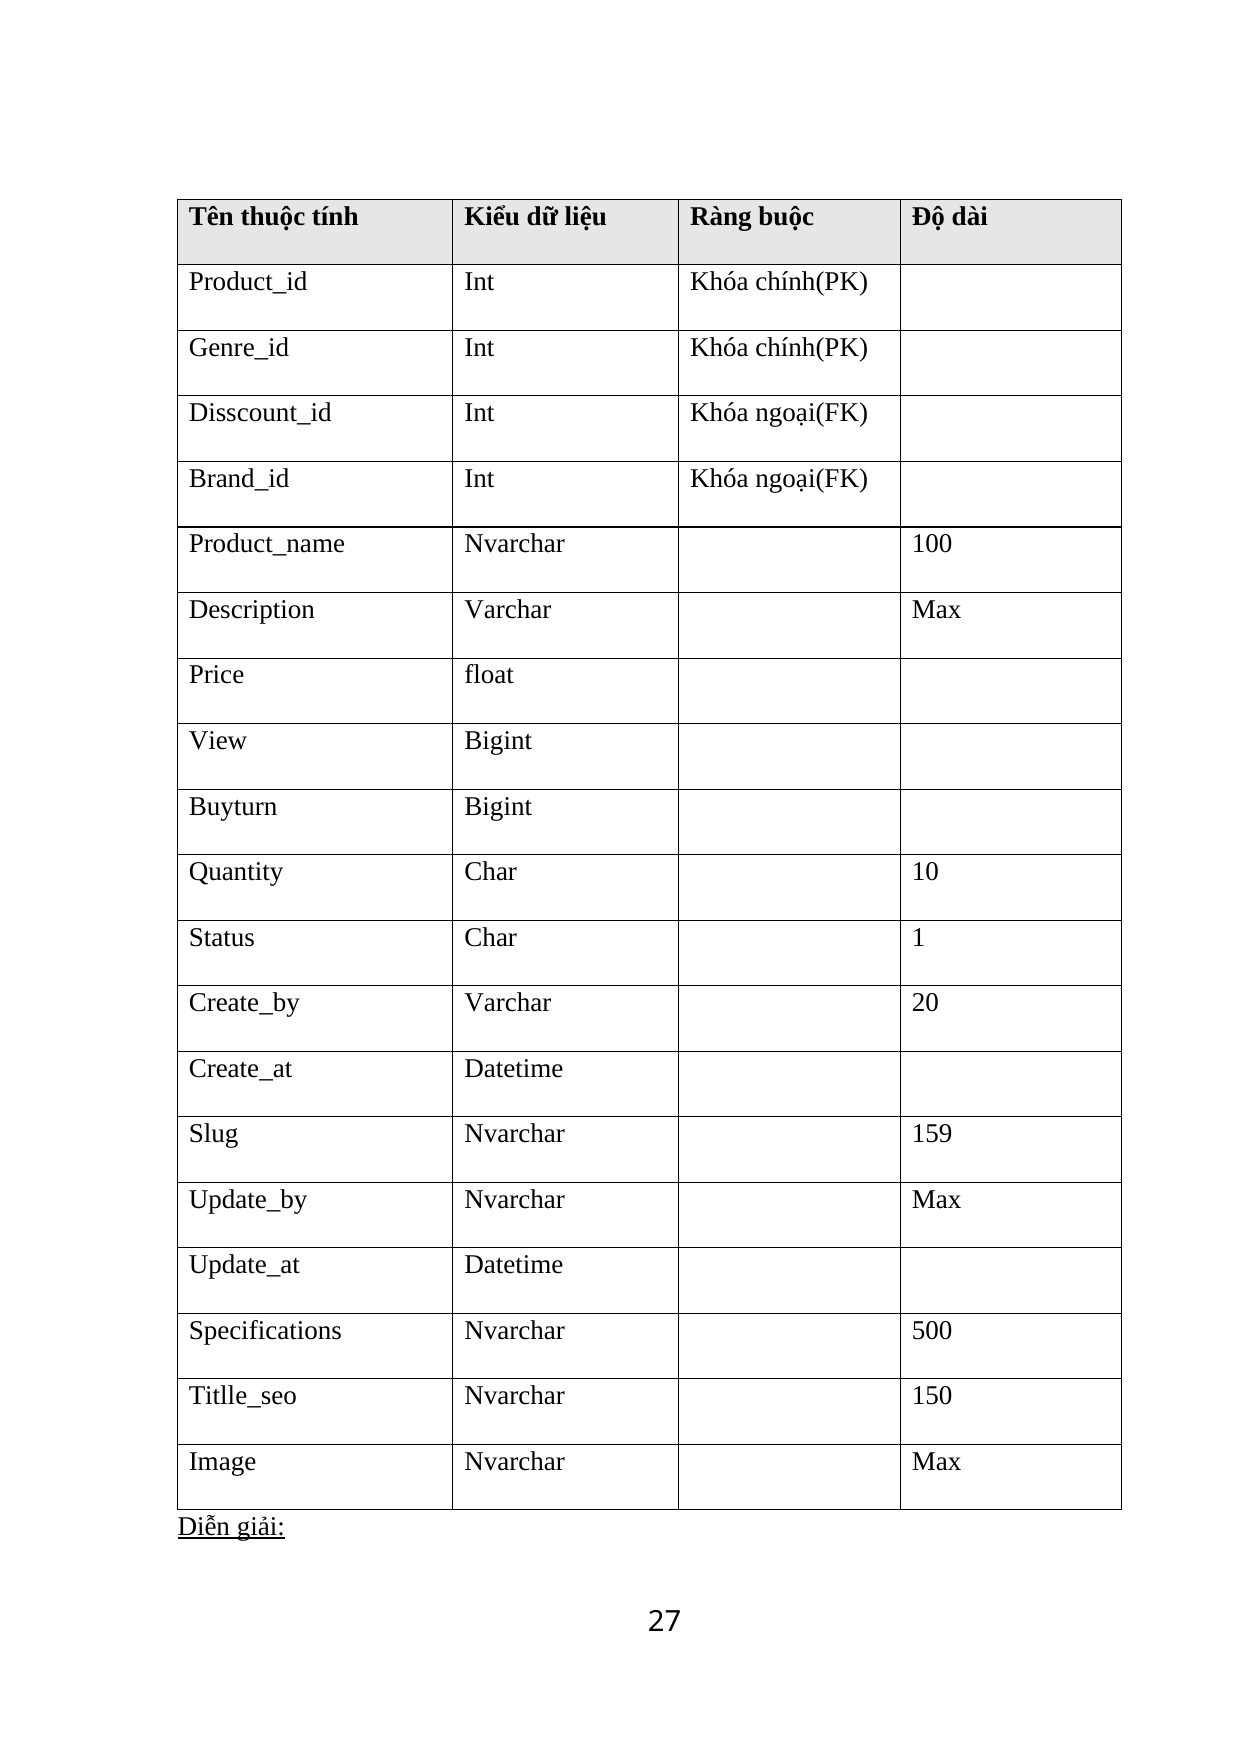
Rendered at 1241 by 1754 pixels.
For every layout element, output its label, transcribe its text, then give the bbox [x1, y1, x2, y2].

table_cell Quantity [178, 855, 452, 919]
table_cell 10 [901, 855, 1121, 919]
table_cell [901, 396, 1121, 461]
table_cell 500 [901, 1314, 1121, 1378]
table_cell Khóa ngoại(FK) [679, 462, 900, 526]
table_cell [901, 462, 1121, 526]
table_cell [901, 790, 1121, 854]
table_cell float [453, 659, 678, 723]
table_cell [901, 1248, 1121, 1313]
table_cell Titlle_seo [178, 1379, 452, 1444]
table_header Độ dài [901, 200, 1121, 264]
table_cell Varchar [453, 986, 678, 1051]
table_cell Bigint [453, 790, 678, 854]
table_cell [679, 1117, 900, 1182]
table_cell Disscount_id [178, 396, 452, 461]
table_cell [679, 1183, 900, 1247]
table_cell [679, 790, 900, 854]
table_cell Datetime [453, 1052, 678, 1116]
table_cell Khóa chính(PK) [679, 265, 900, 330]
table_cell 1 [901, 921, 1121, 985]
table_cell Slug [178, 1117, 452, 1182]
table_cell Description [178, 593, 452, 657]
table_cell [679, 921, 900, 985]
table_cell Image [178, 1445, 452, 1509]
table_cell Nvarchar [453, 1314, 678, 1378]
table_cell [679, 1379, 900, 1444]
table_cell Nvarchar [453, 1117, 678, 1182]
table_cell Product_id [178, 265, 452, 330]
table_cell Buyturn [178, 790, 452, 854]
table_cell 20 [901, 986, 1121, 1051]
table_cell [679, 528, 900, 592]
table_header Kiểu dữ liệu [453, 200, 678, 264]
table_cell Char [453, 855, 678, 919]
table_cell 100 [901, 528, 1121, 592]
table_cell [679, 593, 900, 657]
table_cell [679, 724, 900, 788]
table_cell Int [453, 462, 678, 526]
table_cell Khóa chính(PK) [679, 331, 900, 395]
table_cell [901, 331, 1121, 395]
table_cell 159 [901, 1117, 1121, 1182]
table_header Ràng buộc [679, 200, 900, 264]
table_cell Max [901, 1445, 1121, 1509]
table_cell Max [901, 1183, 1121, 1247]
table_cell Genre_id [178, 331, 452, 395]
table_header Tên thuộc tính [178, 200, 452, 264]
table_cell [679, 1314, 900, 1378]
table_cell Brand_id [178, 462, 452, 526]
table_cell Int [453, 396, 678, 461]
table_cell Nvarchar [453, 1445, 678, 1509]
table_cell 150 [901, 1379, 1121, 1444]
table_cell Varchar [453, 593, 678, 657]
table_cell Specifications [178, 1314, 452, 1378]
table_cell [679, 1248, 900, 1313]
table_cell Int [453, 265, 678, 330]
table_cell Datetime [453, 1248, 678, 1313]
table_cell Bigint [453, 724, 678, 788]
table_cell [679, 855, 900, 919]
table_cell [679, 659, 900, 723]
table_cell Product_name [178, 528, 452, 592]
table_cell Int [453, 331, 678, 395]
table_cell [679, 1445, 900, 1509]
table_cell Create_at [178, 1052, 452, 1116]
table_cell [901, 659, 1121, 723]
table_cell Max [901, 593, 1121, 657]
table_cell Nvarchar [453, 528, 678, 592]
table_cell Update_at [178, 1248, 452, 1313]
table_cell Create_by [178, 986, 452, 1051]
table_cell [679, 986, 900, 1051]
table_cell Khóa ngoại(FK) [679, 396, 900, 461]
table_cell Price [178, 659, 452, 723]
table_cell View [178, 724, 452, 788]
table_cell [901, 724, 1121, 788]
table_cell [901, 265, 1121, 330]
text Diễn giải: [177, 1510, 1152, 1541]
table_cell Status [178, 921, 452, 985]
table_cell [679, 1052, 900, 1116]
table_cell [901, 1052, 1121, 1116]
table_cell Nvarchar [453, 1183, 678, 1247]
table_cell Char [453, 921, 678, 985]
table_cell Nvarchar [453, 1379, 678, 1444]
table_cell Update_by [178, 1183, 452, 1247]
